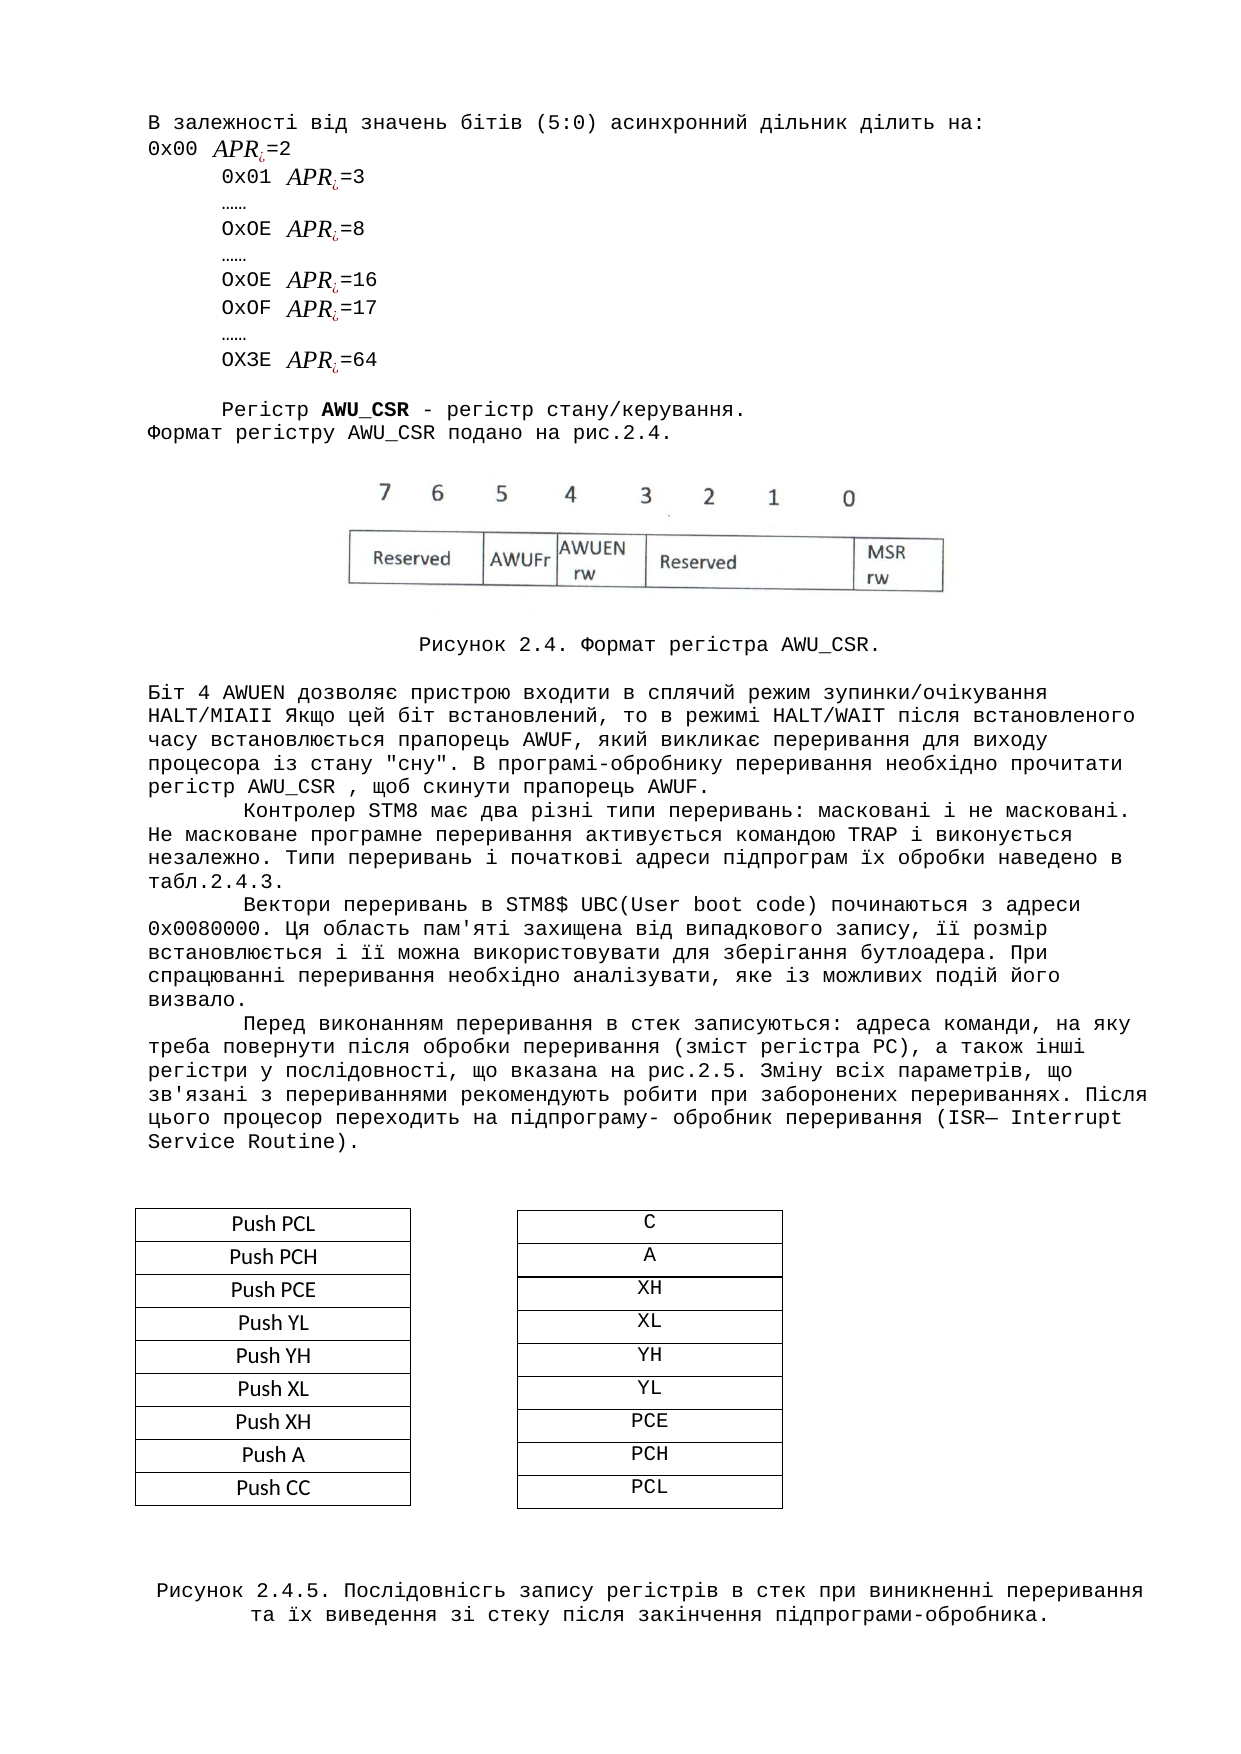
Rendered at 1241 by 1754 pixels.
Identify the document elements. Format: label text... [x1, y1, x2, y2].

text B залежності від значень бітів (5:0) асинхронний дільник ділить на: [148, 112, 1152, 136]
text …… [221, 323, 1152, 347]
text OxOE =16 [221, 267, 1152, 295]
table_header Push PCL [136, 1209, 410, 1241]
table_cell Push YH [136, 1341, 410, 1373]
table_cell Push CC [136, 1473, 410, 1504]
table_cell YL [518, 1377, 782, 1409]
text 0x01 =3 [221, 164, 1152, 192]
table_cell РСН [518, 1443, 782, 1475]
table_cell Push XH [136, 1407, 410, 1439]
text Регістр AWU_CSR - регістр стану/керування. [221, 398, 1152, 422]
text Рисунок 2.4. Формат регістра AWU_CSR. [148, 634, 1152, 658]
table_cell Push PCE [136, 1275, 410, 1307]
table_cell YH [518, 1344, 782, 1376]
text …… [221, 243, 1152, 267]
table_cell А [518, 1244, 782, 1276]
table_cell Push XL [136, 1374, 410, 1406]
text Перед виконанням переривання в стек записуються: адреса команди, на яку треба повернути після обробки переривання (зміст регістра РС), а також інші регістри у послідовності, що вказана на рис.2.5. Зміну всіх параметрів, що зв'язані з перериваннями рекомендують робити при заборонених перериваннях. Після цього процесор переходить на підпрограму- обробник переривання (ISR— Interrupt Service Routine). [148, 1013, 1152, 1154]
text ОХЗЕ =64 [221, 347, 1152, 375]
table_cell Push РСН [136, 1242, 410, 1274]
table_cell XH [518, 1278, 782, 1309]
table_cell Push YL [136, 1308, 410, 1340]
text Формат регістру AWU_CSR подано на рис.2.4. [148, 422, 1152, 446]
text 0x00 =2 [148, 136, 1152, 164]
picture [341, 469, 958, 611]
text …… [221, 192, 1152, 216]
text Біт 4 AWUEN дозволяє пристрою входити в сплячий режим зупинки/очікування [148, 682, 1152, 705]
table_cell PCE [518, 1410, 782, 1442]
text НАLT/МІАІІ Якщо цей біт встановлений, то в режимі HALT/WAIT після встановленого часу встановлюється прапорець AWUF, який викликає переривання для виходу процесора із стану "сну". В програмі-обробнику переривання необхідно прочитати регістр AWU_CSR , щоб скинути прапорець AWUF. [148, 705, 1152, 800]
text OxOF =17 [221, 295, 1152, 323]
table_cell PCL [518, 1476, 782, 1508]
text Контролер STM8 має два різні типи переривань: масковані і не масковані. Не масковане програмне переривання активується командою TRAP i виконується незалежно. Типи переривань і початкові адреси підпрограм їх обробки наведено в табл.2.4.3. [148, 800, 1152, 894]
text Рисунок 2.4.5. Послідовнісгь запису регістрів в стек при виникненні переривання та їх виведення зі стеку після закінчення підпрограми-обробника. [148, 1580, 1152, 1627]
text OxOE =8 [221, 216, 1152, 243]
table_header C [518, 1211, 782, 1243]
table_cell Push A [136, 1440, 410, 1472]
table_cell XL [518, 1311, 782, 1343]
text Вектори переривань в STM8$ UBC(User boot code) починаються з адреси 0x0080000. Ця область пам'яті захищена від випадкового запису, її розмір встановлюється і її можна використовувати для зберігання бутлоадера. При спрацюванні переривання необхідно аналізувати, яке із можливих подій його визвало. [148, 894, 1152, 1013]
